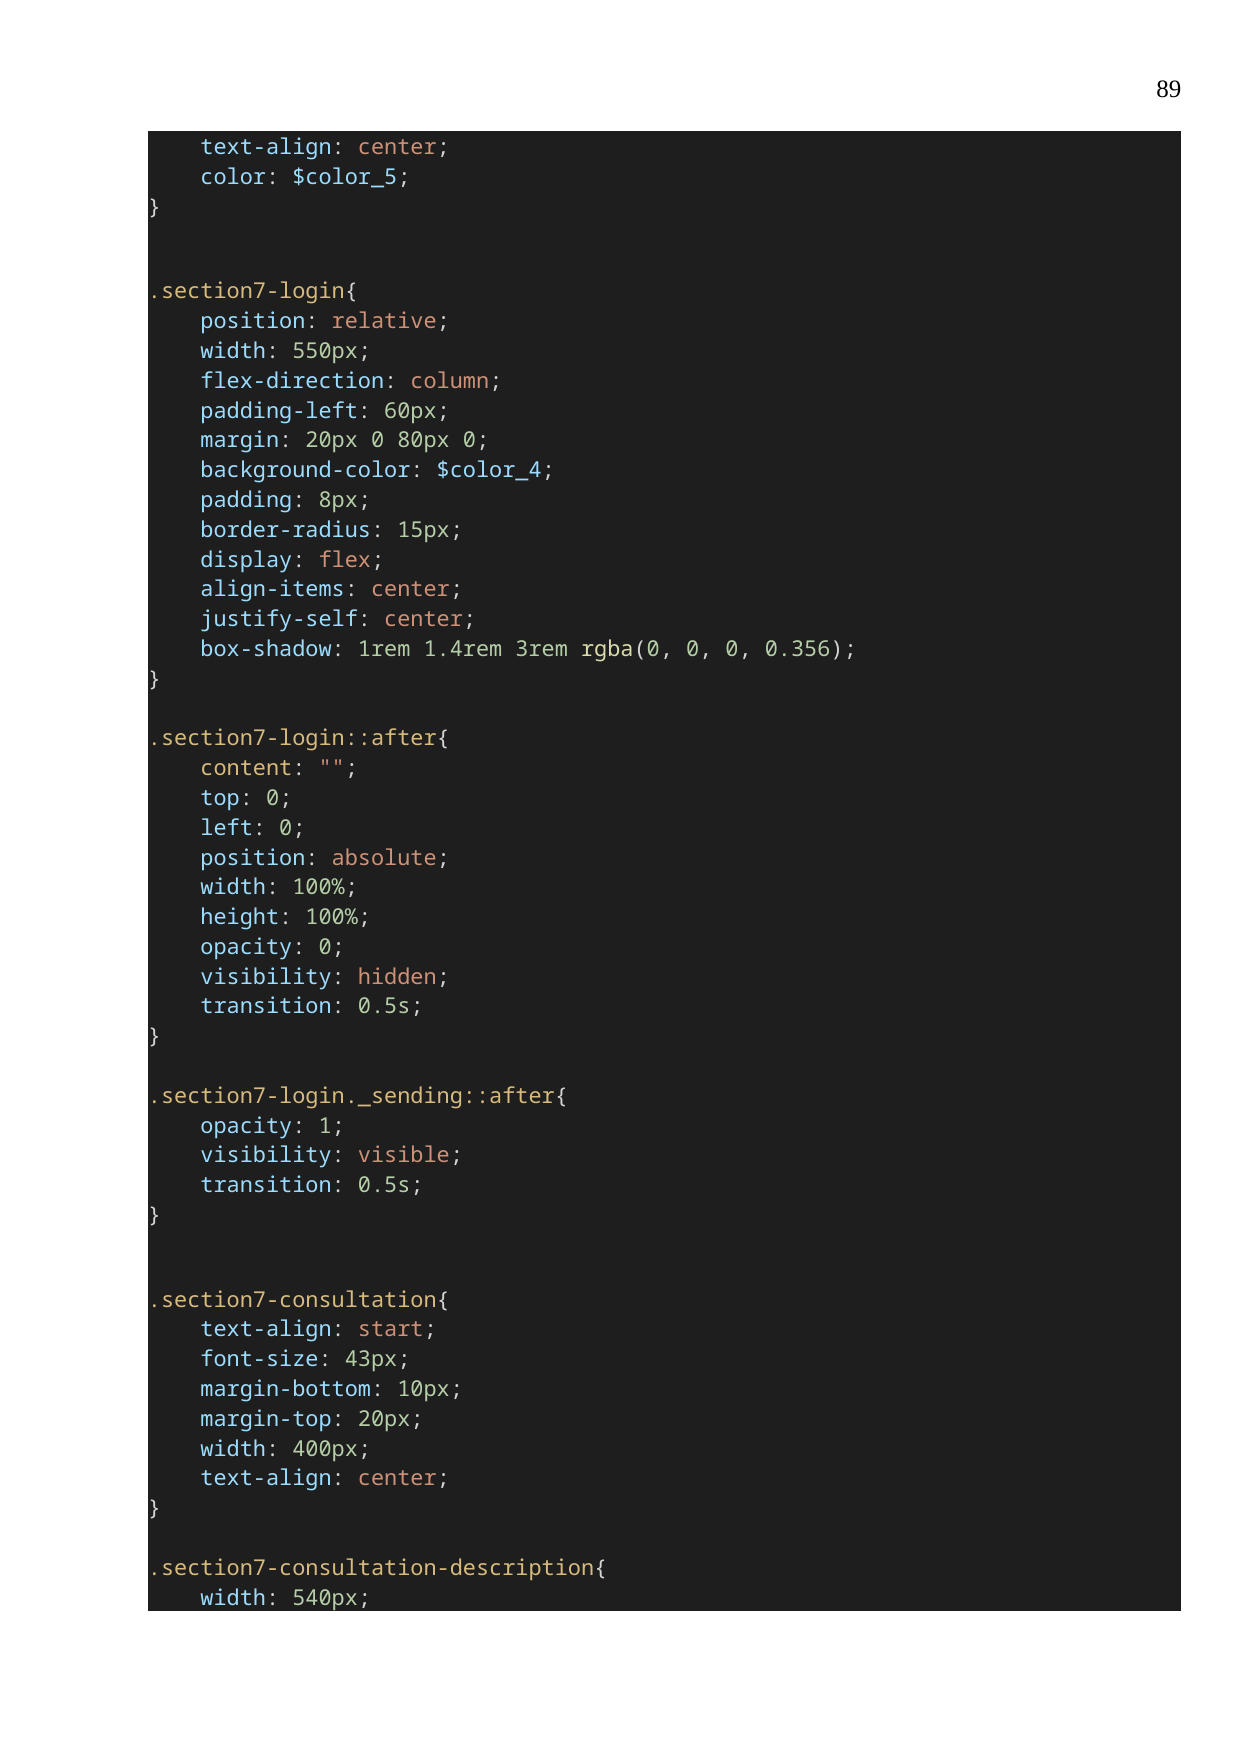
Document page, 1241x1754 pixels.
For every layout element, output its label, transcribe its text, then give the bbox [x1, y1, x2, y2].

text margin-bottom: 10px; [148, 1373, 1181, 1403]
text .section7-consultation-description{ [148, 1552, 1181, 1582]
text position: absolute; [148, 842, 1181, 871]
text transition: 0.5s; [148, 1169, 1181, 1199]
text align-items: center; [148, 573, 1181, 603]
text } [148, 1492, 1181, 1522]
text transition: 0.5s; [148, 991, 1181, 1020]
text content: ""; [148, 752, 1181, 782]
text opacity: 1; [148, 1110, 1181, 1139]
text text-align: center; [148, 131, 1181, 161]
text margin-top: 20px; [148, 1403, 1181, 1433]
text } [148, 663, 1181, 693]
text } [148, 1020, 1181, 1050]
text width: 550px; [148, 335, 1181, 365]
text opacity: 0; [148, 931, 1181, 961]
text width: 100%; [148, 871, 1181, 901]
text height: 100%; [148, 901, 1181, 931]
text padding-left: 60px; [148, 395, 1181, 424]
text left: 0; [148, 812, 1181, 842]
text } [148, 191, 1181, 221]
text .section7-consultation{ [148, 1284, 1181, 1313]
text width: 540px; [148, 1582, 1181, 1611]
text .section7-login._sending::after{ [148, 1080, 1181, 1110]
text border-radius: 15px; [148, 514, 1181, 544]
text flex-direction: column; [148, 365, 1181, 395]
text background-color: $color_4; [148, 454, 1181, 484]
text } [148, 1199, 1181, 1229]
text top: 0; [148, 782, 1181, 812]
text box-shadow: 1rem 1.4rem 3rem rgba(0, 0, 0, 0.356); [148, 633, 1181, 663]
text text-align: start; [148, 1313, 1181, 1343]
text visibility: visible; [148, 1139, 1181, 1169]
text margin: 20px 0 80px 0; [148, 424, 1181, 454]
text justify-self: center; [148, 603, 1181, 633]
text position: relative; [148, 305, 1181, 335]
text padding: 8px; [148, 484, 1181, 514]
text .section7-login::after{ [148, 722, 1181, 752]
text visibility: hidden; [148, 961, 1181, 991]
text font-size: 43px; [148, 1343, 1181, 1373]
text text-align: center; [148, 1462, 1181, 1492]
text display: flex; [148, 544, 1181, 573]
text width: 400px; [148, 1433, 1181, 1462]
text .section7-login{ [148, 276, 1181, 305]
text color: $color_5; [148, 161, 1181, 191]
